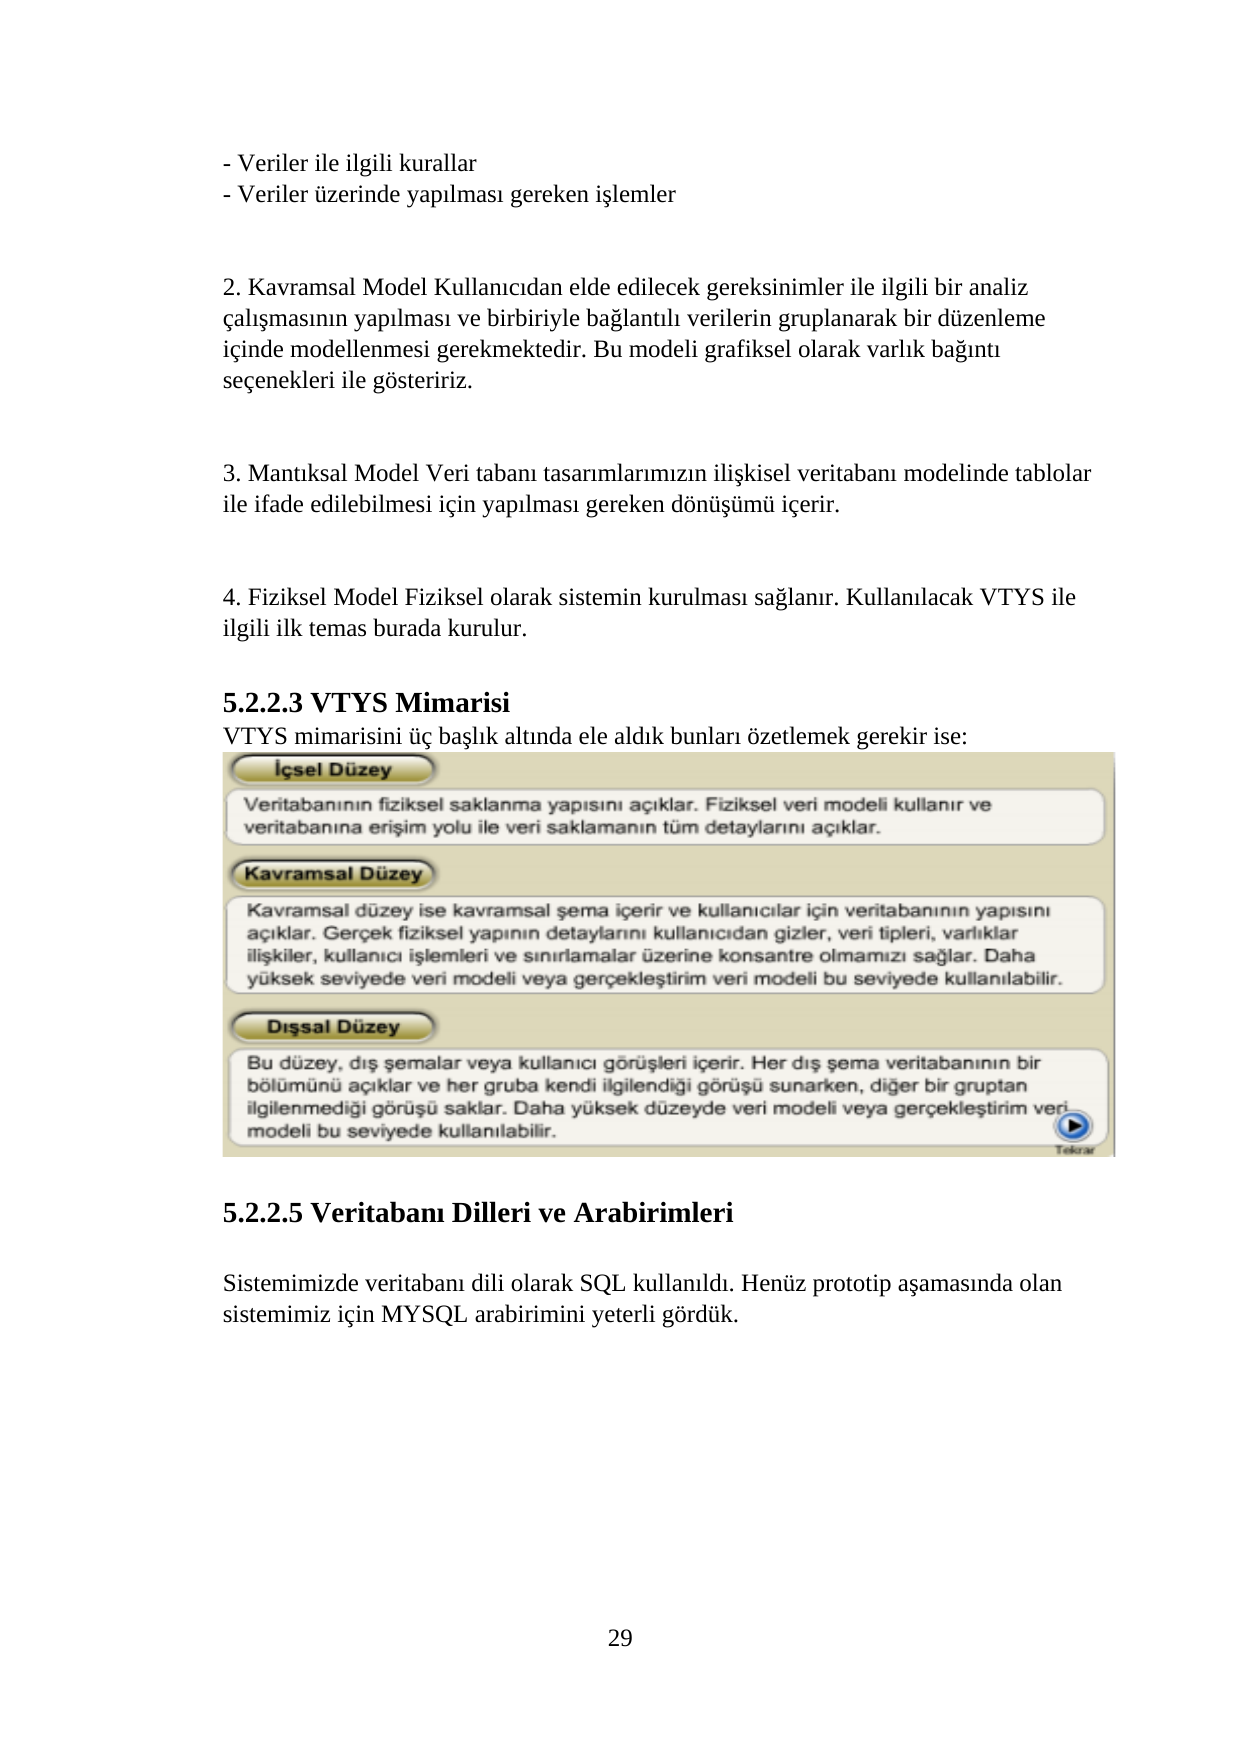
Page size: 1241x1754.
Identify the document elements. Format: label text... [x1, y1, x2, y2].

picture [222, 752, 1116, 1157]
list 5.2.2.5 Veritabanı Dilleri ve Arabirimleri [223, 1159, 1093, 1229]
list 4. Fiziksel Model Fiziksel olarak sistemin kurulması sağlanır. Kullanılacak VTYS ile ilgili ilk temas burada kurulur. [223, 582, 1093, 642]
list 5.2.2.3 VTYS Mimarisi [223, 644, 1093, 719]
list - Veriler ile ilgili kurallar [223, 148, 1093, 176]
list - Veriler üzerinde yapılması gereken işlemler [223, 179, 1093, 207]
list VTYS mimarisini üç başlık altında ele aldık bunları özetlemek gerekir ise: [223, 721, 1093, 750]
list Sistemimizde veritabanı dili olarak SQL kullanıldı. Henüz prototip aşamasında olan sistemimiz için MYSQL arabirimini yeterli gördük. [223, 1268, 1093, 1328]
list 2. Kavramsal Model Kullanıcıdan elde edilecek gereksinimler ile ilgili bir analiz çalışmasının yapılması ve birbiriyle bağlantılı verilerin gruplanarak bir düzenleme içinde modellenmesi gerekmektedir. Bu modeli grafiksel olarak varlık bağıntı seçenekleri ile gösteririz. [223, 272, 1093, 394]
list 3. Mantıksal Model Veri tabanı tasarımlarımızın ilişkisel veritabanı modelinde tablolar ile ifade edilebilmesi için yapılması gereken dönüşümü içerir. [223, 458, 1093, 518]
